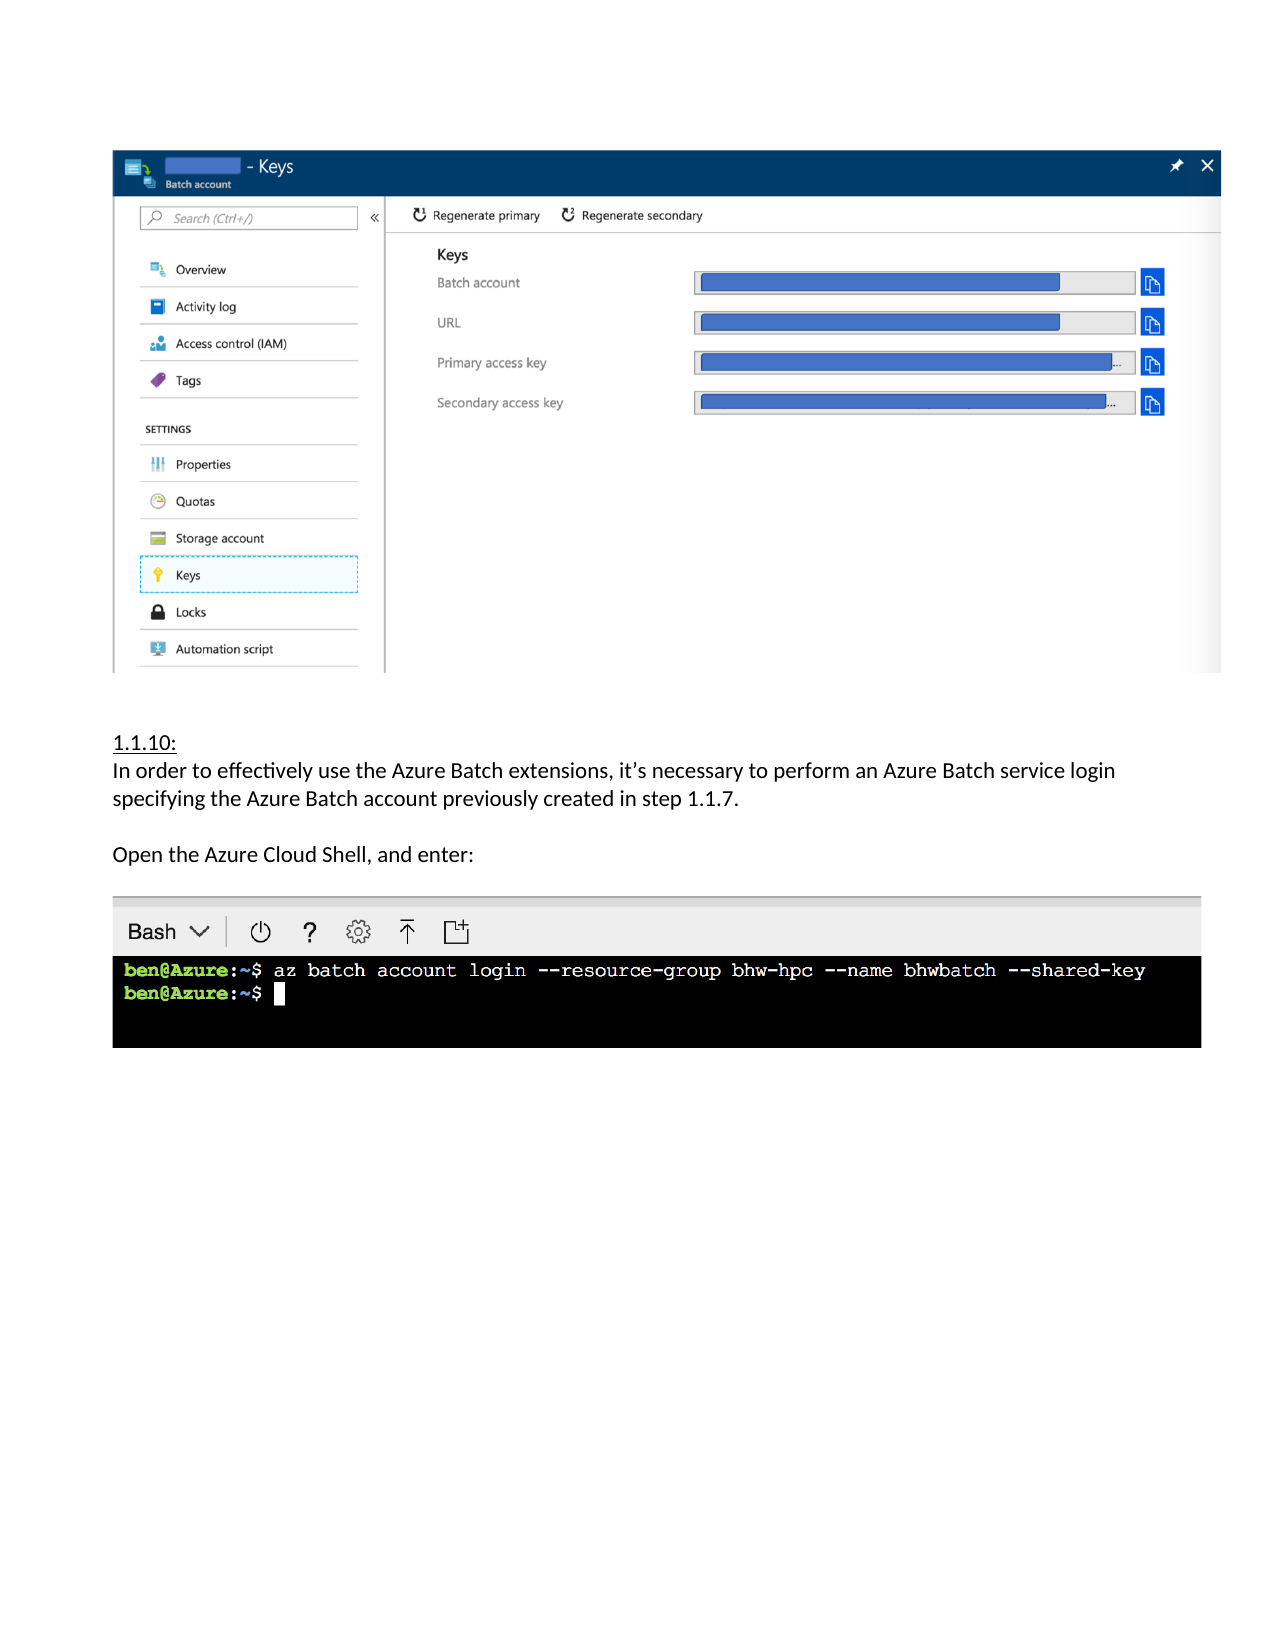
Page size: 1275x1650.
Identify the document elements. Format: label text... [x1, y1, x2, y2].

picture [112, 896, 1202, 1048]
picture [112, 150, 1222, 673]
text In order to effectively use the Azure Batch extensions, it’s necessary to perform an Azure Batch service login specifying the Azure Batch account previously created in step 1.1.7. [112, 757, 1162, 813]
text 1.1.10: [112, 728, 1162, 757]
text Open the Azure Cloud Shell, and enter: [112, 841, 1162, 869]
